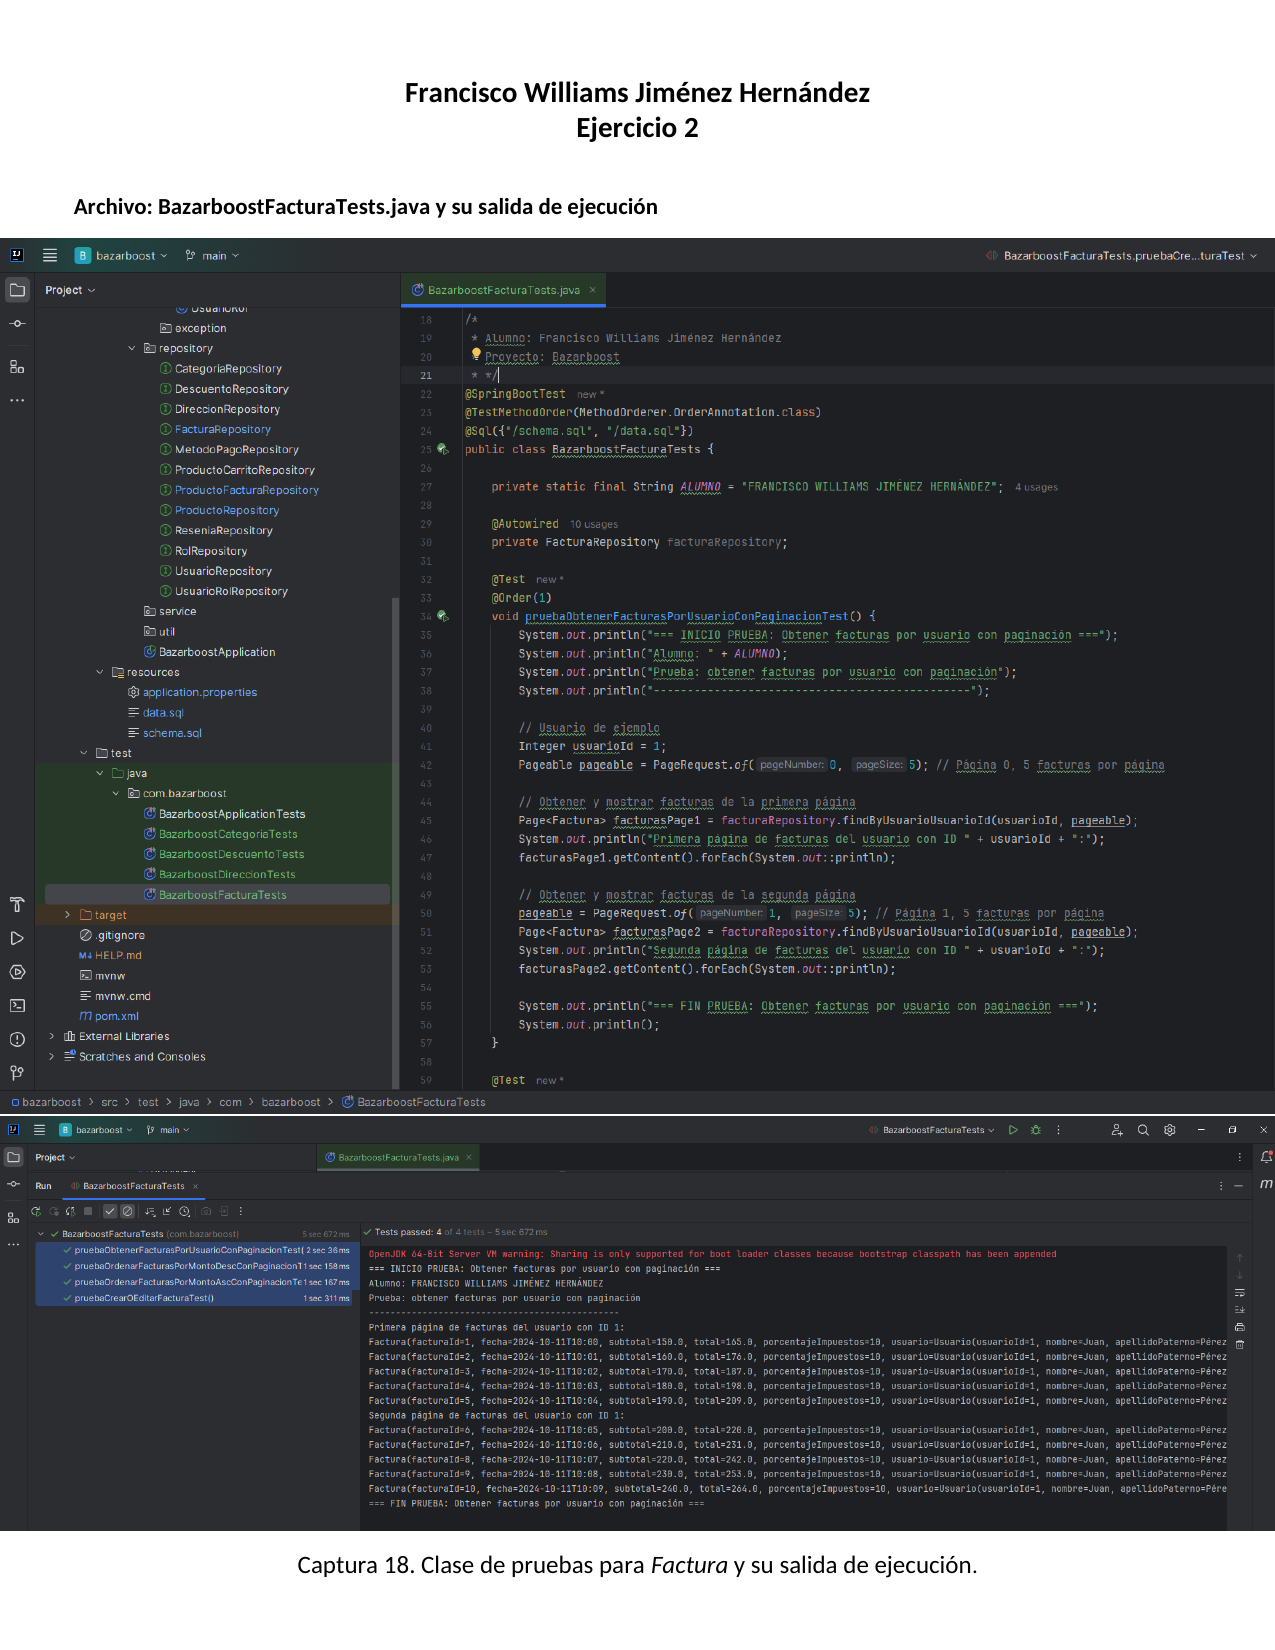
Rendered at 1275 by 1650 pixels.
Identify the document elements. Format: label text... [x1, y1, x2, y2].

text Archivo: BazarboostFacturaTests.java y su salida de ejecución [0, 192, 1275, 220]
picture [0, 1116, 1275, 1531]
text Captura 18. Clase de pruebas para Factura y su salida de ejecución. [0, 1549, 1275, 1580]
picture [0, 238, 1275, 1114]
